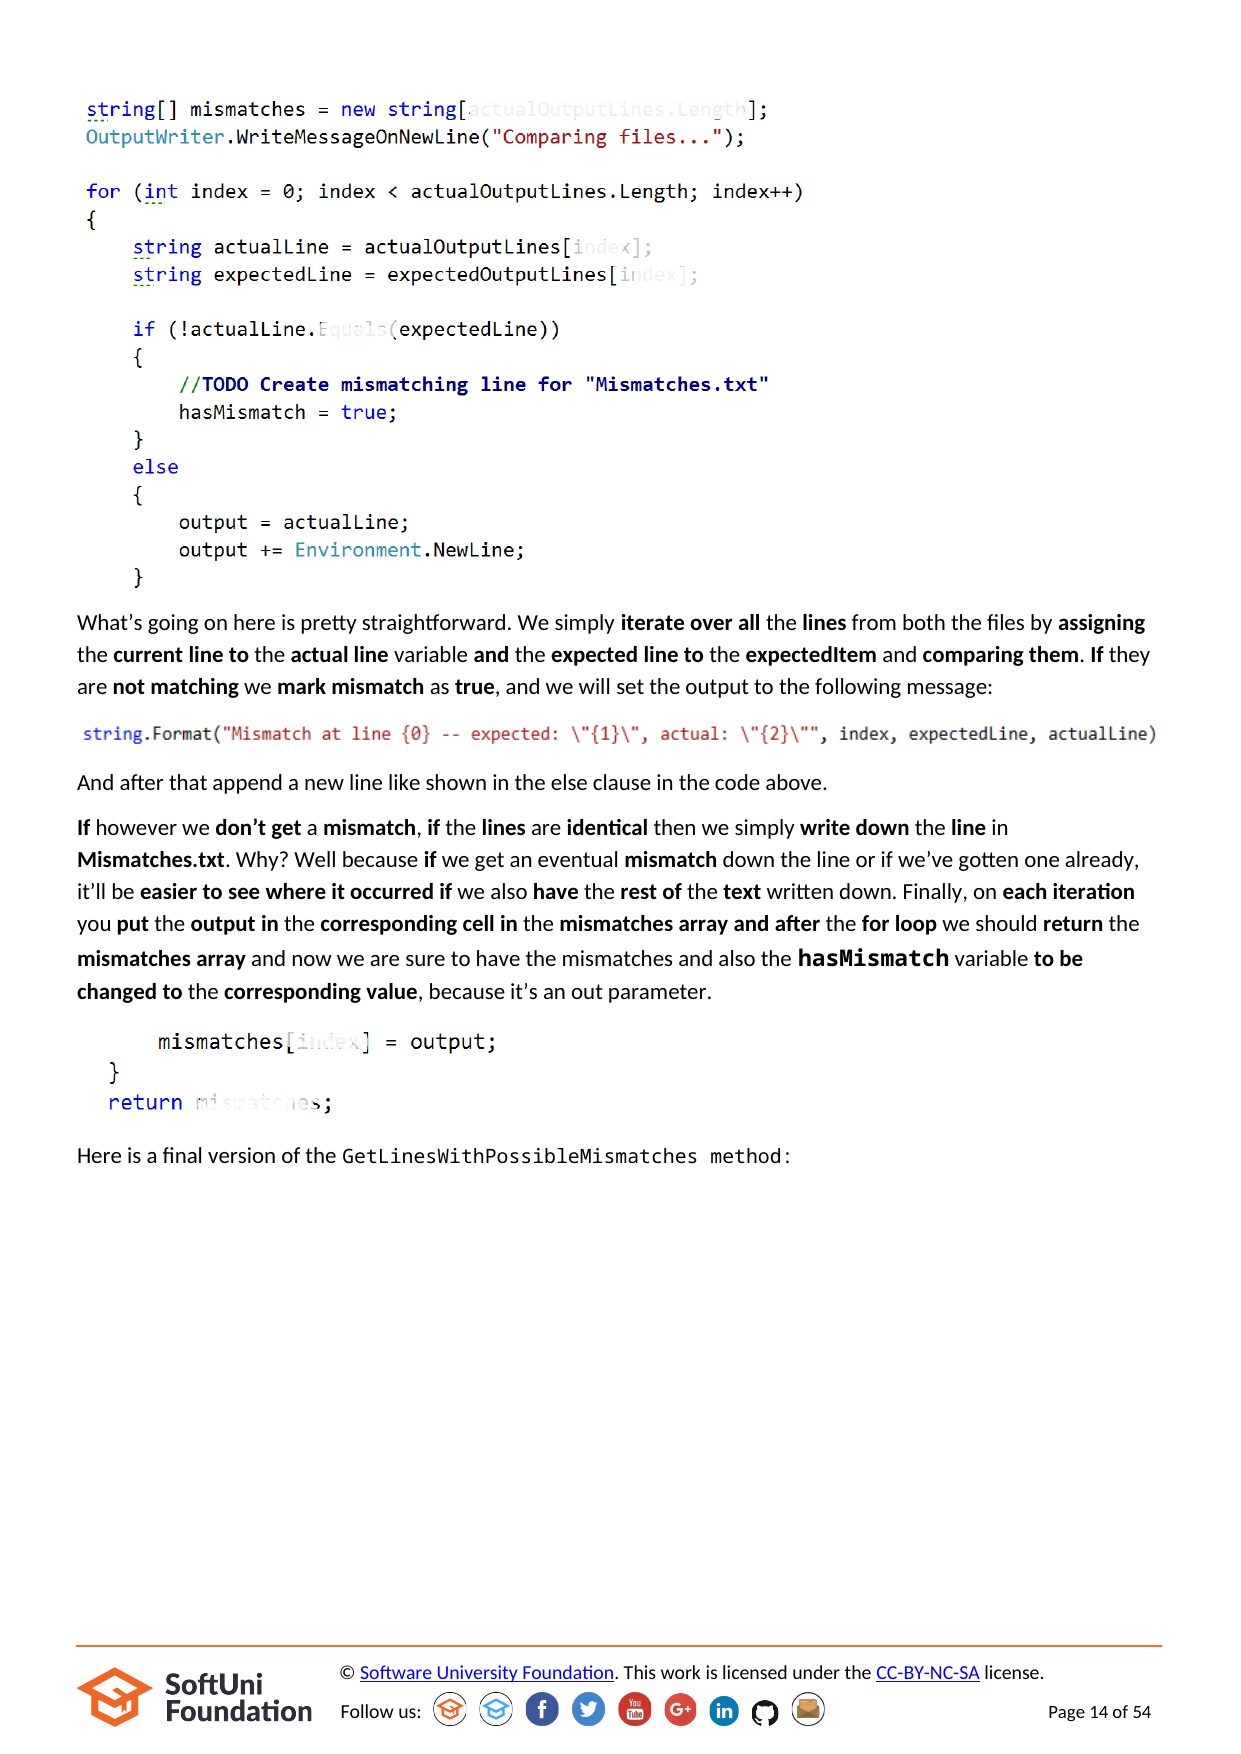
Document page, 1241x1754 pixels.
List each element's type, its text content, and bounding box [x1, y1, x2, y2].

picture [76, 716, 1160, 752]
picture [479, 1692, 513, 1726]
picture [709, 1696, 718, 1705]
picture [752, 1700, 779, 1726]
picture [791, 1692, 825, 1726]
picture [525, 1692, 559, 1726]
picture [730, 1696, 739, 1705]
picture [730, 1717, 739, 1726]
picture [664, 1693, 697, 1726]
picture [76, 1667, 312, 1727]
picture [433, 1692, 467, 1726]
picture [709, 1717, 718, 1726]
text And after that append a new line like shown in the else clause in the code above. [77, 768, 1163, 796]
picture [76, 1022, 517, 1138]
text What’s going on here is pretty straightforward. We simply iterate over all the lines from both the files by assigning the current line to the actual line variable and the expected line to the expectedItem and comparing them. If they are not matching we mark mismatch as true, and we will set the output to the following message: [77, 608, 1163, 700]
picture [76, 95, 820, 591]
picture [618, 1692, 652, 1726]
text If however we don’t get a mismatch, if the lines are identical then we simply write down the line in Mismatches.txt. Why? Well because if we get an eventual mismatch down the line or if we’ve gotten one already, it’ll be easier to see where it occurred if we also have the rest of the text written down. Finally, on each iteration you put the output in the corresponding cell in the mismatches array and after the for loop we should return the mismatches array and now we are sure to have the mismatches and also the hasMismatch variable to be changed to the corresponding value, because it’s an out parameter. [77, 813, 1163, 1005]
picture [572, 1692, 605, 1726]
picture [723, 1708, 732, 1717]
